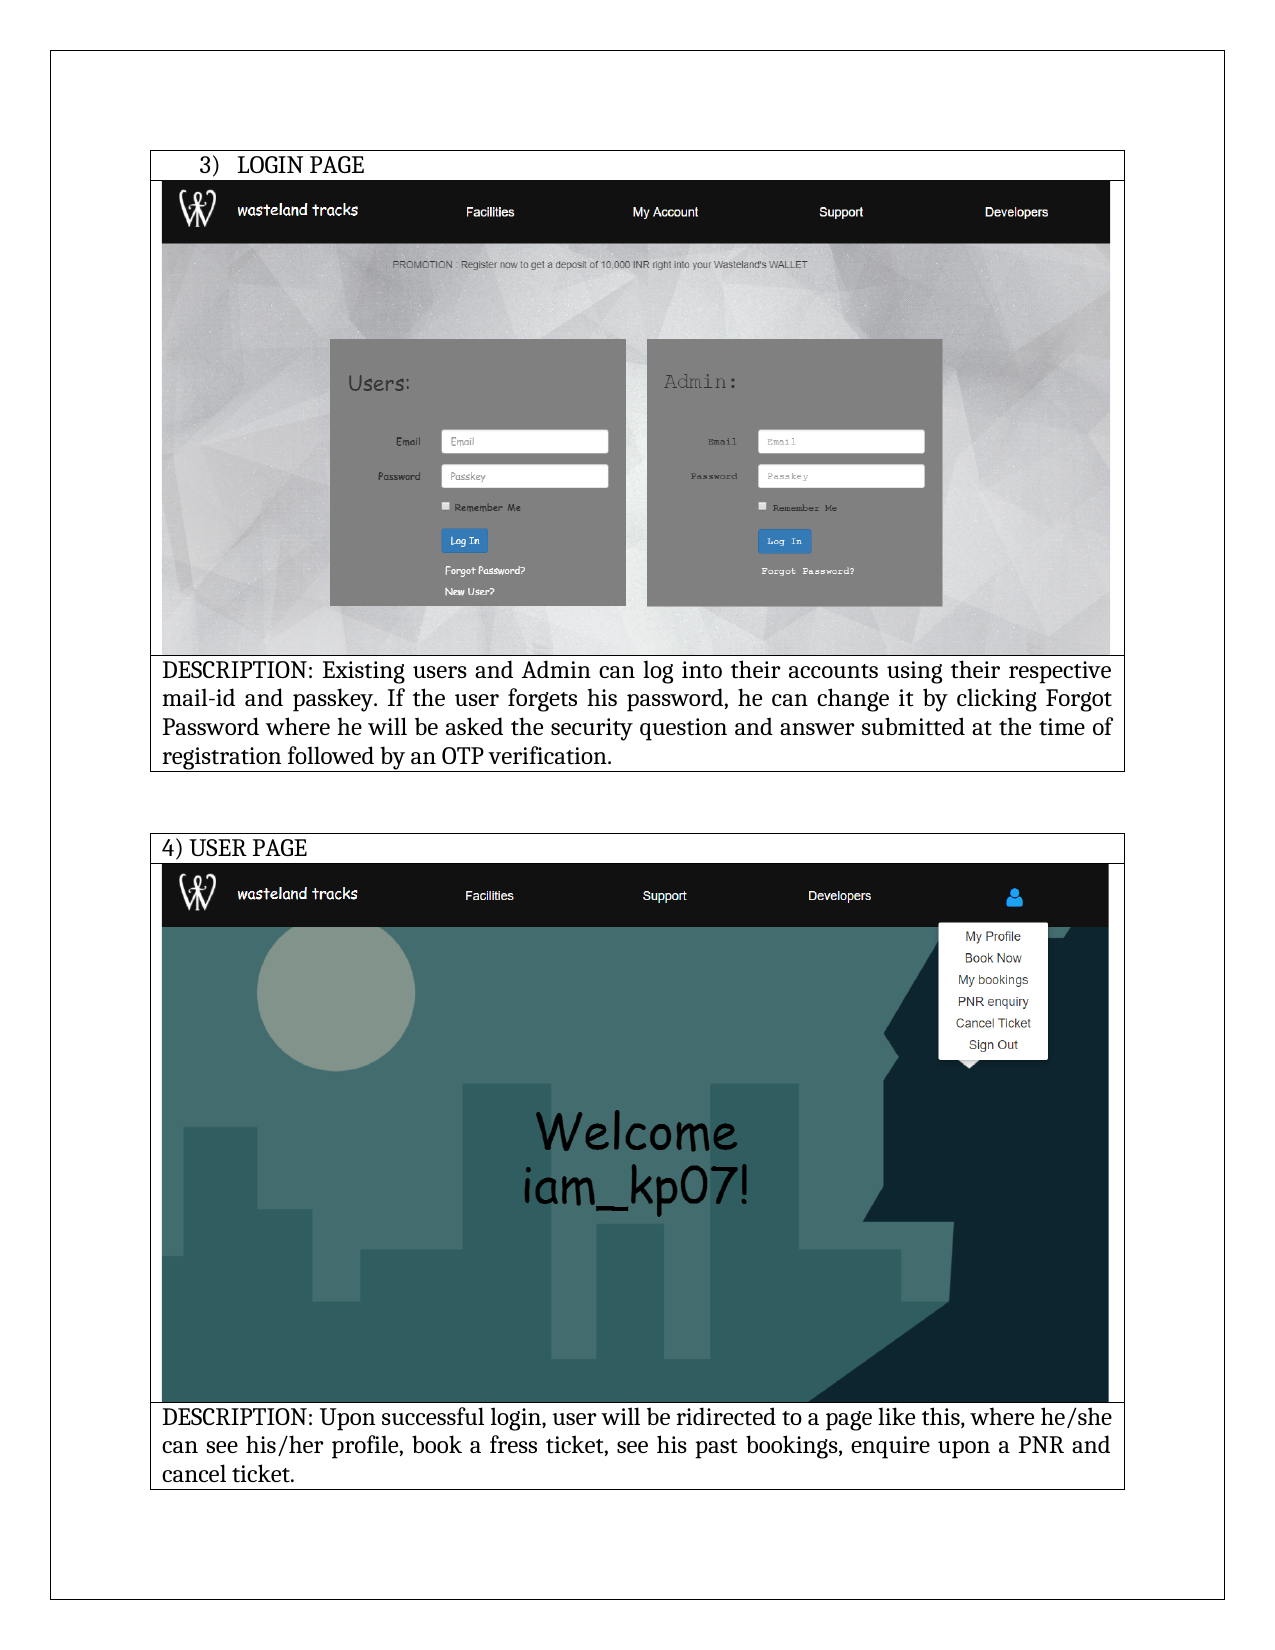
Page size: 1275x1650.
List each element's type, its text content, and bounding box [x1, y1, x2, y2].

table_cell [1109, 864, 1124, 1402]
picture [161, 180, 1111, 655]
table_cell [1111, 181, 1124, 654]
table_cell [151, 864, 161, 1402]
table_cell DESCRIPTION: Upon successful login, user will be ridirected to a page like this, where he/she can see his/her profile, book a fress ticket, see his past bookings, enquire upon a PNR and cancel ticket. [151, 1403, 1124, 1489]
table_cell [151, 181, 161, 654]
table_header 4) USER PAGE [151, 834, 1124, 863]
table_header LOGIN PAGE [151, 151, 1124, 180]
table_cell DESCRIPTION: Existing users and Admin can log into their accounts using their respective mail-id and passkey. If the user forgets his password, he can change it by clicking Forgot Password where he will be asked the security question and answer submitted at the time of registration followed by an OTP verification. [151, 656, 1124, 771]
picture [161, 864, 1109, 1402]
